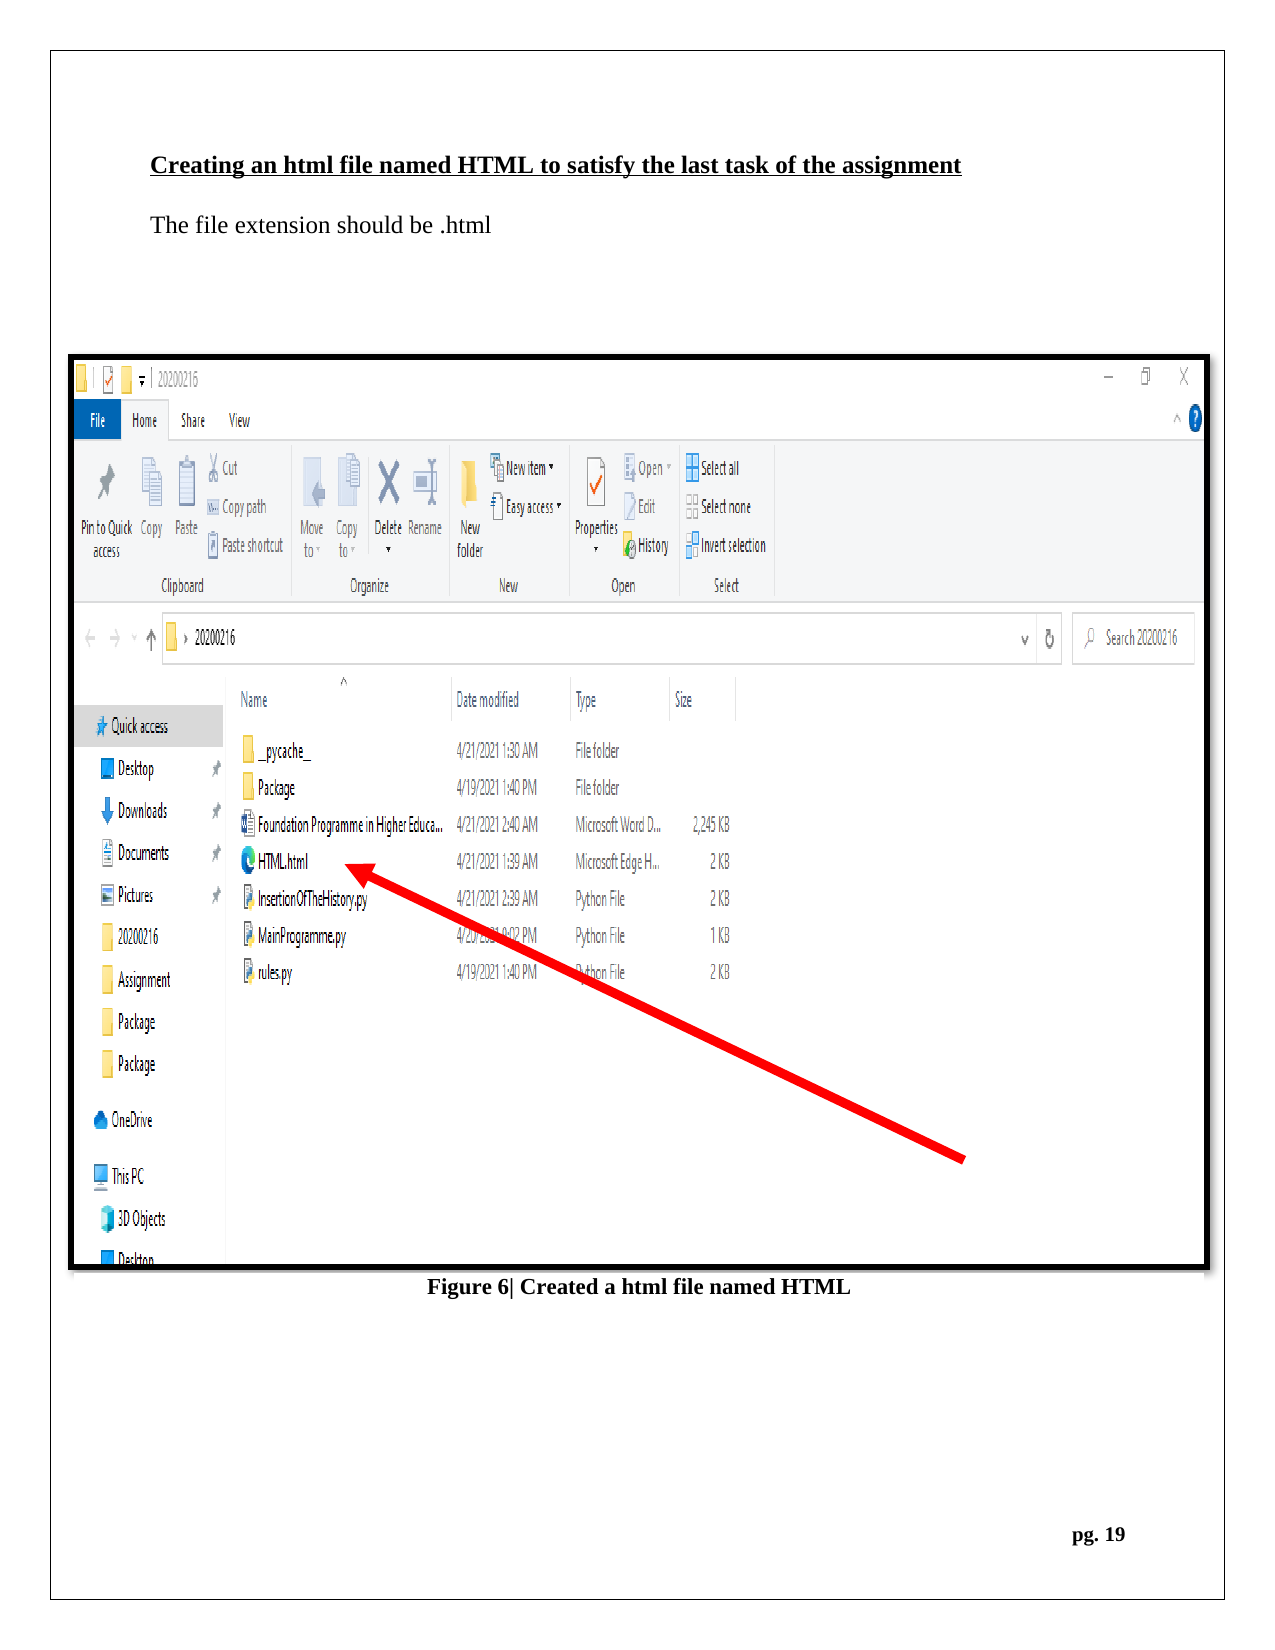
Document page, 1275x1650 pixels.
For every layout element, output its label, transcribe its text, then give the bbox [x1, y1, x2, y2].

text Creating an html file named HTML to satisfy the last task of the assignment [150, 150, 1125, 179]
text The file extension should be .html [150, 210, 1125, 238]
picture [74, 360, 1204, 1264]
